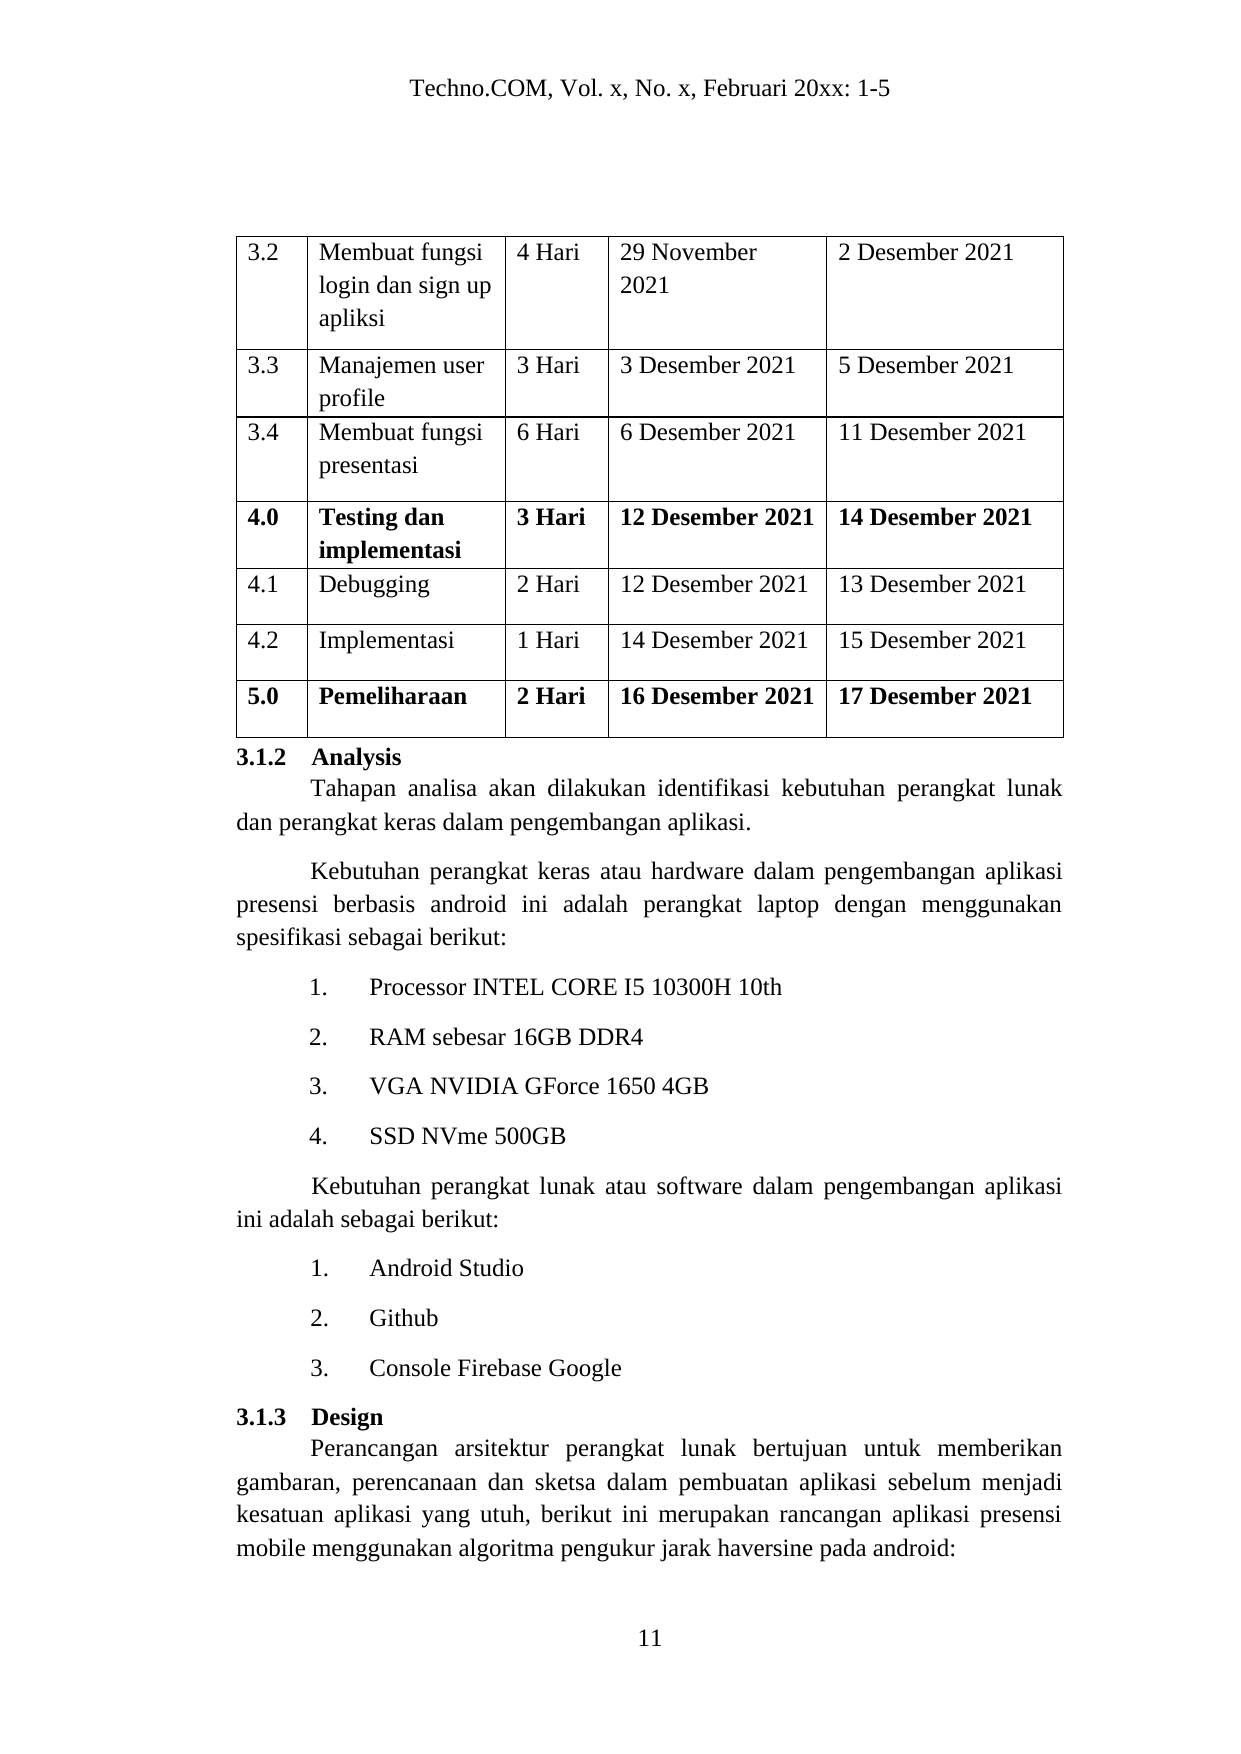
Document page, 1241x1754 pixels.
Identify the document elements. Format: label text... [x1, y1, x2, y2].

table_cell 3 Desember 2021 [609, 350, 826, 416]
subtitle Android Studio [310, 1253, 1063, 1282]
table_cell Manajemen user profile [308, 350, 505, 416]
table_cell 1 Hari [506, 625, 608, 680]
subtitle Analysis [236, 742, 1063, 771]
table_cell 29 November 2021 [609, 237, 826, 349]
subtitle Console Firebase Google [310, 1353, 1063, 1382]
table_cell 2 Desember 2021 [827, 237, 1063, 349]
table_cell 12 Desember 2021 [609, 569, 826, 624]
table_cell Pemeliharaan [308, 681, 505, 737]
table_cell 3.2 [237, 237, 307, 349]
table_cell 2 Hari [506, 681, 608, 737]
table_cell 15 Desember 2021 [827, 625, 1063, 680]
table_cell 3 Hari [506, 502, 608, 568]
subtitle Kebutuhan perangkat lunak atau software dalam pengembangan aplikasi ini adalah sebagai berikut: [236, 1171, 1063, 1232]
table_cell 3.3 [237, 350, 307, 416]
table_cell 14 Desember 2021 [609, 625, 826, 680]
table_cell 5 Desember 2021 [827, 350, 1063, 416]
table_cell 4.2 [237, 625, 307, 680]
table_cell 6 Desember 2021 [609, 418, 826, 501]
table_cell 6 Hari [506, 418, 608, 501]
table_cell 13 Desember 2021 [827, 569, 1063, 624]
table_cell Debugging [308, 569, 505, 624]
table_cell 3 Hari [506, 350, 608, 416]
subtitle VGA NVIDIA GForce 1650 4GB [309, 1071, 1063, 1100]
table_cell 16 Desember 2021 [609, 681, 826, 737]
table_cell Membuat fungsi presentasi [308, 418, 505, 501]
table_cell 14 Desember 2021 [827, 502, 1063, 568]
table_cell 5.0 [237, 681, 307, 737]
subtitle Processor INTEL CORE I5 10300H 10th [309, 972, 1063, 1001]
subtitle RAM sebesar 16GB DDR4 [309, 1022, 1063, 1050]
table_cell 17 Desember 2021 [827, 681, 1063, 737]
table_cell 4.1 [237, 569, 307, 624]
table_cell 3.4 [237, 418, 307, 501]
table_cell 11 Desember 2021 [827, 418, 1063, 501]
subtitle Perancangan arsitektur perangkat lunak bertujuan untuk memberikan gambaran, perencanaan dan sketsa dalam pembuatan aplikasi sebelum menjadi kesatuan aplikasi yang utuh, berikut ini merupakan rancangan aplikasi presensi mobile menggunakan algoritma pengukur jarak haversine pada android: [236, 1433, 1063, 1561]
subtitle Tahapan analisa akan dilakukan identifikasi kebutuhan perangkat lunak dan perangkat keras dalam pengembangan aplikasi. [236, 773, 1063, 835]
subtitle SSD NVme 500GB [309, 1121, 1063, 1150]
table_cell 2 Hari [506, 569, 608, 624]
table_cell Membuat fungsi login dan sign up apliksi [308, 237, 505, 349]
table_cell Testing dan implementasi [308, 502, 505, 568]
subtitle Design [236, 1402, 1063, 1431]
table_cell 4 Hari [506, 237, 608, 349]
table_cell Implementasi [308, 625, 505, 680]
subtitle Github [310, 1303, 1063, 1332]
subtitle Kebutuhan perangkat keras atau hardware dalam pengembangan aplikasi presensi berbasis android ini adalah perangkat laptop dengan menggunakan spesifikasi sebagai berikut: [236, 856, 1063, 951]
table_cell 4.0 [237, 502, 307, 568]
table_cell 12 Desember 2021 [609, 502, 826, 568]
